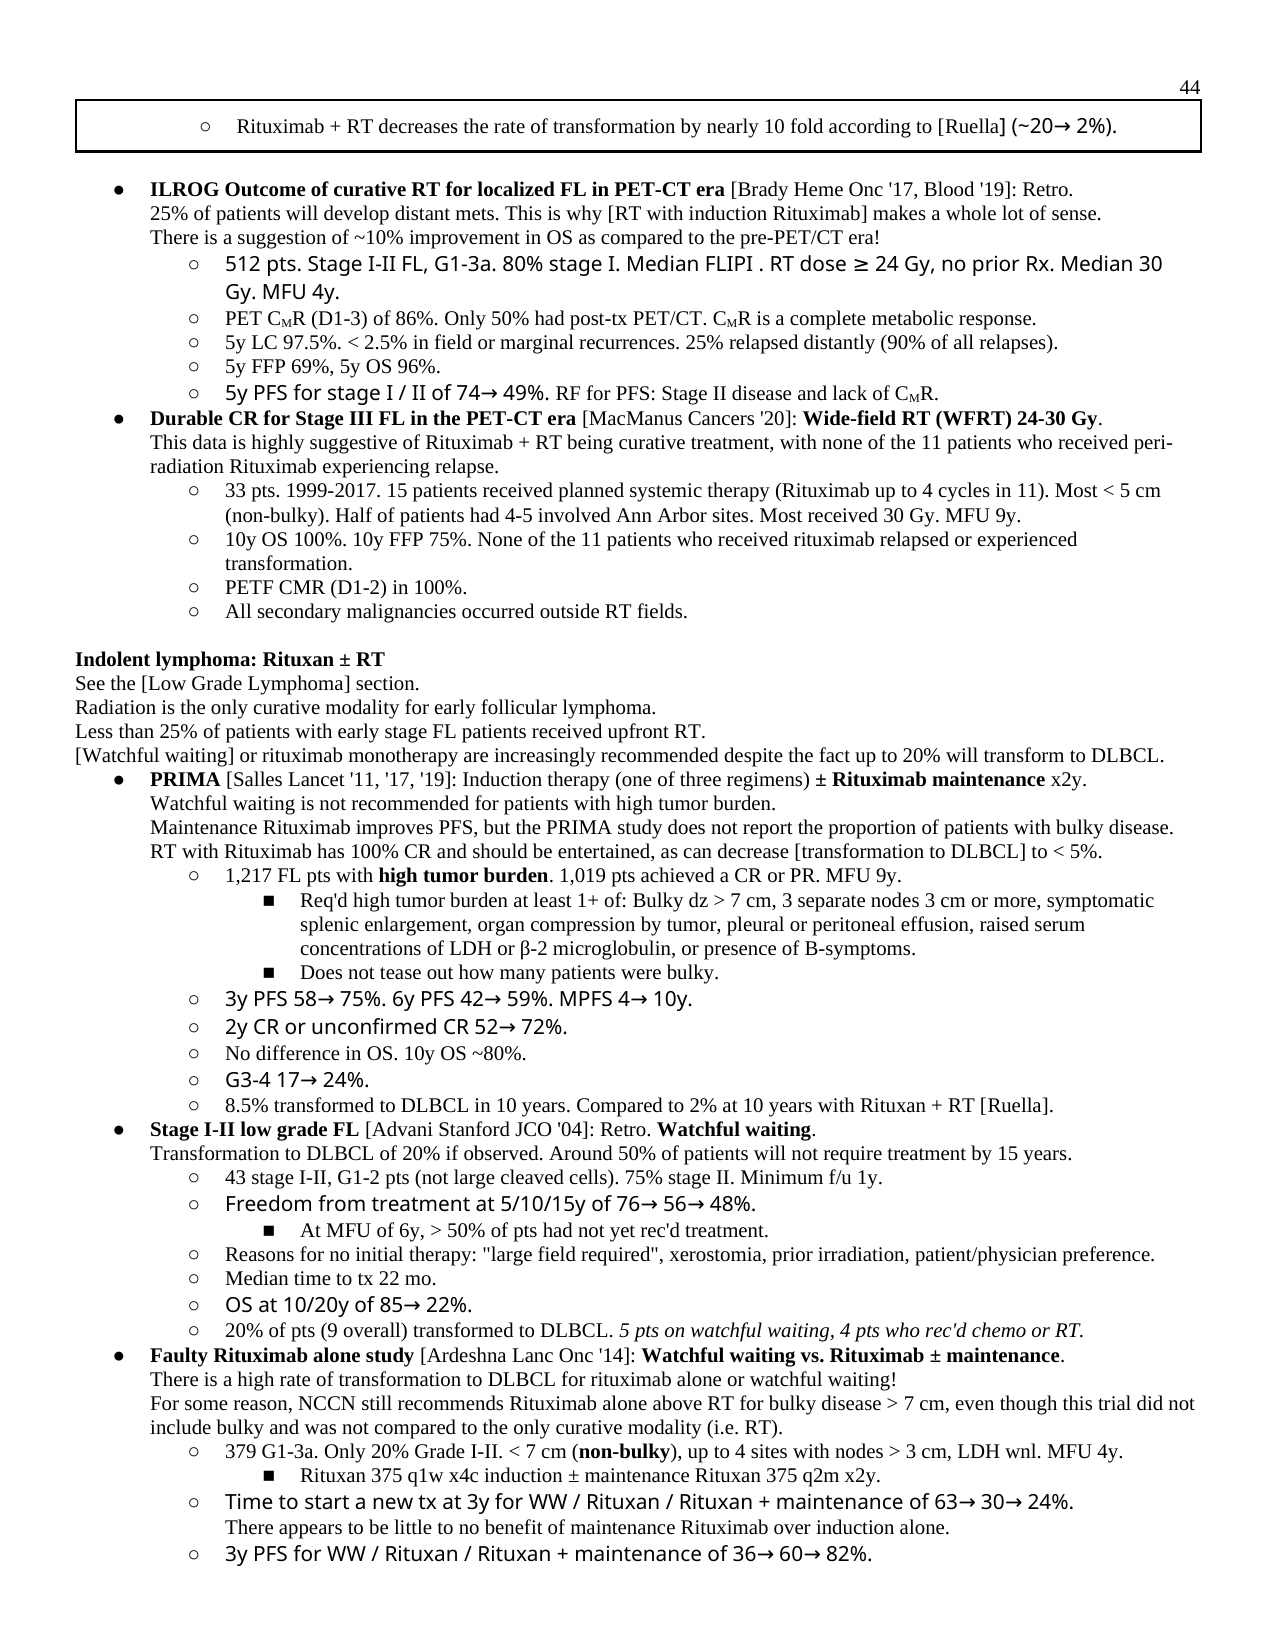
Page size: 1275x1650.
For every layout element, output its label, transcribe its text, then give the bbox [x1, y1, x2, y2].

subtitle Indolent lymphoma: Rituxan ± RT [75, 647, 1200, 671]
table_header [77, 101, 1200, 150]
list OS at 10/20y of 85→ 22%. [187, 1290, 1200, 1318]
list 20% of pts (9 overall) transformed to DLBCL. 5 pts on watchful waiting, 4 pts who rec'd chemo or RT. [187, 1318, 1200, 1342]
list At MFU of 6y, > 50% of pts had not yet rec'd treatment. [262, 1218, 1200, 1242]
list 5y LC 97.5%. < 2.5% in field or marginal recurrences. 25% relapsed distantly (90% of all relapses). [187, 330, 1200, 354]
list No difference in OS. 10y OS ~80%. [187, 1041, 1200, 1065]
list 5y FFP 69%, 5y OS 96%. [187, 354, 1200, 378]
text This data is highly suggestive of Rituximab + RT being curative treatment, with none of the 11 patients who received peri-radiation Rituximab experiencing relapse. [150, 430, 1200, 478]
text There is a high rate of transformation to DLBCL for rituximab alone or watchful waiting! [150, 1367, 1200, 1391]
list 2y CR or unconfirmed CR 52→ 72%. [187, 1012, 1200, 1041]
list G3-4 17→ 24%. [187, 1065, 1200, 1093]
list 10y OS 100%. 10y FFP 75%. None of the 11 patients who received rituximab relapsed or experienced transformation. [187, 527, 1200, 575]
list All secondary malignancies occurred outside RT fields. [187, 599, 1200, 623]
text [Watchful waiting] or rituximab monotherapy are increasingly recommended despite the fact up to 20% will transform to DLBCL. [75, 743, 1200, 767]
text See the [Low Grade Lymphoma] section. [75, 671, 1200, 695]
text Radiation is the only curative modality for early follicular lymphoma. [75, 695, 1200, 719]
list 512 pts. Stage I-II FL, G1-3a. 80% stage I. Median FLIPI . RT dose ≥ 24 Gy, no prior Rx. Median 30 Gy. MFU 4y. [187, 249, 1200, 306]
text For some reason, NCCN still recommends Rituximab alone above RT for bulky disease > 7 cm, even though this trial did not include bulky and was not compared to the only curative modality (i.e. RT). [150, 1391, 1200, 1439]
list 5y PFS for stage I / II of 74→ 49%. RF for PFS: Stage II disease and lack of CMR. [187, 378, 1200, 406]
text Maintenance Rituximab improves PFS, but the PRIMA study does not report the proportion of patients with bulky disease. RT with Rituximab has 100% CR and should be entertained, as can decrease [transformation to DLBCL] to < 5%. [150, 815, 1200, 863]
list 8.5% transformed to DLBCL in 10 years. Compared to 2% at 10 years with Rituxan + RT [Ruella]. [187, 1093, 1200, 1117]
list 3y PFS 58→ 75%. 6y PFS 42→ 59%. MPFS 4→ 10y. [187, 984, 1200, 1012]
list Faulty Rituximab alone study [Ardeshna Lanc Onc '14]: Watchful waiting vs. Rituximab ± maintenance. [112, 1342, 1200, 1367]
list 43 stage I-II, G1-2 pts (not large cleaved cells). 75% stage II. Minimum f/u 1y. [187, 1165, 1200, 1189]
list PET CMR (D1-3) of 86%. Only 50% had post-tx PET/CT. CMR is a complete metabolic response. [187, 306, 1200, 330]
list Reasons for no initial therapy: "large field required", xerostomia, prior irradiation, patient/physician preference. [187, 1242, 1200, 1266]
list Freedom from treatment at 5/10/15y of 76→ 56→ 48%. [187, 1189, 1200, 1218]
list Time to start a new tx at 3y for WW / Rituxan / Rituxan + maintenance of 63→ 30→ 24%. [187, 1487, 1200, 1515]
list Durable CR for Stage III FL in the PET-CT era [MacManus Cancers '20]: Wide-field RT (WFRT) 24-30 Gy. [112, 406, 1200, 430]
list Rituxan 375 q1w x4c induction ± maintenance Rituxan 375 q2m x2y. [262, 1463, 1200, 1487]
list ILROG Outcome of curative RT for localized FL in PET-CT era [Brady Heme Onc '17, Blood '19]: Retro. [112, 177, 1200, 201]
list Median time to tx 22 mo. [187, 1266, 1200, 1290]
text Less than 25% of patients with early stage FL patients received upfront RT. [75, 719, 1200, 743]
list 379 G1-3a. Only 20% Grade I-II. < 7 cm (non-bulky), up to 4 sites with nodes > 3 cm, LDH wnl. MFU 4y. [187, 1439, 1200, 1463]
text Transformation to DLBCL of 20% if observed. Around 50% of patients will not require treatment by 15 years. [150, 1141, 1200, 1165]
list PRIMA [Salles Lancet '11, '17, '19]: Induction therapy (one of three regimens) ± Rituximab maintenance x2y. Watchful waiting is not recommended for patients with high tumor burden. [112, 767, 1200, 815]
list PETF CMR (D1-2) in 100%. [187, 575, 1200, 599]
text 25% of patients will develop distant mets. This is why [RT with induction Rituximab] makes a whole lot of sense. [150, 201, 1200, 225]
list 33 pts. 1999-2017. 15 patients received planned systemic therapy (Rituximab up to 4 cycles in 11). Most < 5 cm (non-bulky). Half of patients had 4-5 involved Ann Arbor sites. Most received 30 Gy. MFU 9y. [187, 478, 1200, 527]
list 3y PFS for WW / Rituxan / Rituxan + maintenance of 36→ 60→ 82%. [187, 1539, 1200, 1568]
list Does not tease out how many patients were bulky. [262, 960, 1200, 984]
list Stage I-II low grade FL [Advani Stanford JCO '04]: Retro. Watchful waiting. [112, 1117, 1200, 1141]
text There is a suggestion of ~10% improvement in OS as compared to the pre-PET/CT era! [150, 225, 1200, 249]
list 1,217 FL pts with high tumor burden. 1,019 pts achieved a CR or PR. MFU 9y. [187, 863, 1200, 887]
list Req'd high tumor burden at least 1+ of: Bulky dz > 7 cm, 3 separate nodes 3 cm or more, symptomatic splenic enlargement, organ compression by tumor, pleural or peritoneal effusion, raised serum concentrations of LDH or β-2 microglobulin, or presence of B-symptoms. [262, 887, 1200, 960]
text There appears to be little to no benefit of maintenance Rituximab over induction alone. [225, 1515, 1200, 1539]
